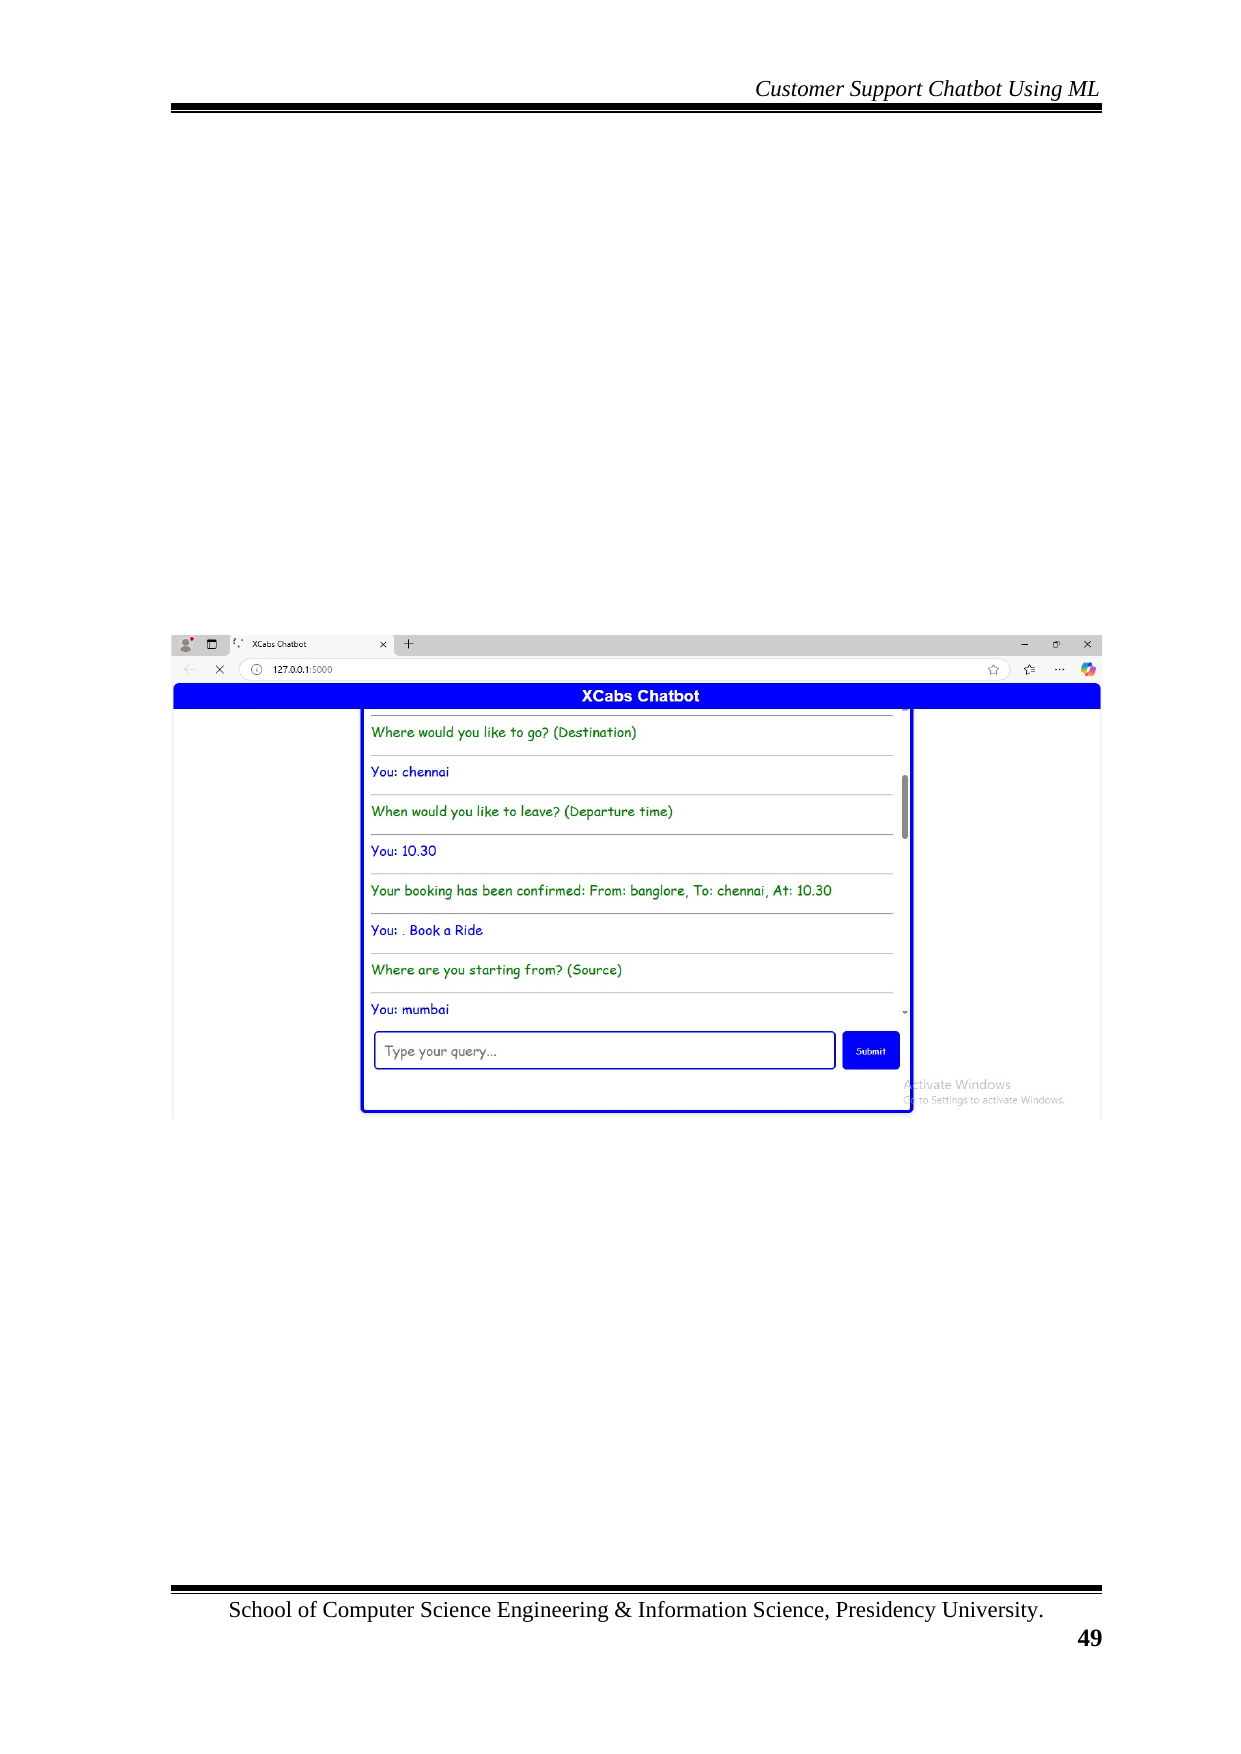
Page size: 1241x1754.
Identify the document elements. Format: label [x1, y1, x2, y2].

picture [171, 635, 1103, 1119]
